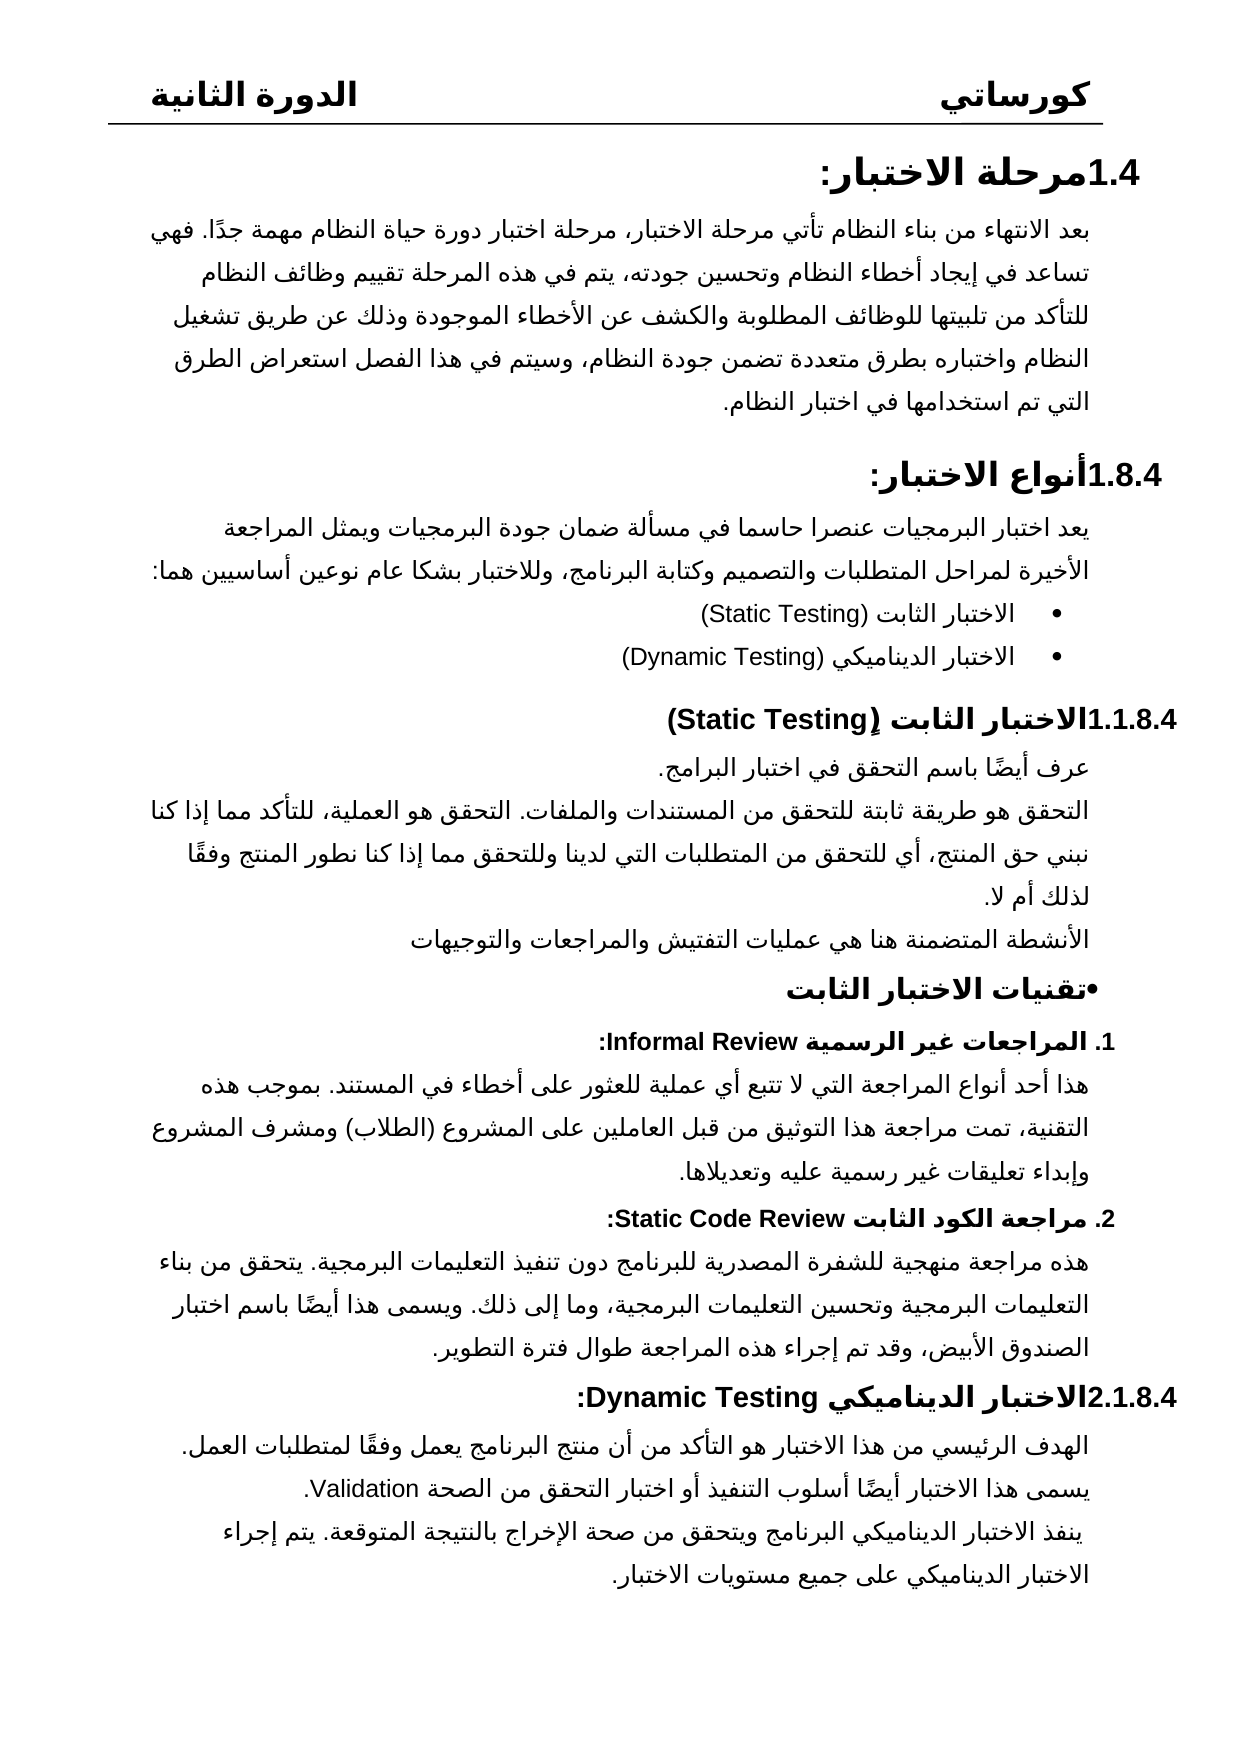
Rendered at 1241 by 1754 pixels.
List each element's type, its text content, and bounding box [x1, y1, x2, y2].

subtitle المراجعات غير الرسمية Informal Review: [150, 1027, 1087, 1056]
subtitle الاختبار الديناميكي Dynamic Testing: [150, 1381, 1087, 1414]
text التحقق هو طريقة ثابتة للتحقق من المستندات والملفات. التحقق هو العملية، للتأكد مما إذا كنا نبني حق المنتج، أي للتحقق من المتطلبات التي لدينا وللتحقق مما إذا كنا نطور المنتج وفقًا لذلك أم لا. [150, 796, 1090, 911]
subtitle مراجعة الكود الثابت Static Code Review: [150, 1204, 1087, 1233]
subtitle تقنيات الاختبار الثابت [150, 972, 1087, 1006]
subtitle مرحلة الاختبار: [150, 150, 1087, 193]
text عرف أيضًا باسم التحقق في اختبار البرامج. [150, 753, 1090, 781]
text بعد الانتهاء من بناء النظام تأتي مرحلة الاختبار، مرحلة اختبار دورة حياة النظام مهمة جدًا. فهي تساعد في إيجاد أخطاء النظام وتحسين جودته، يتم في هذه المرحلة تقييم وظائف النظام للتأكد من تلبيتها للوظائف المطلوبة والكشف عن الأخطاء الموجودة وذلك عن طريق تشغيل النظام واختباره بطرق متعددة تضمن جودة النظام، وسيتم في هذا الفصل استعراض الطرق التي تم استخدامها في اختبار النظام. [150, 215, 1090, 416]
text هذا أحد أنواع المراجعة التي لا تتبع أي عملية للعثور على أخطاء في المستند. بموجب هذه التقنية، تمت مراجعة هذا التوثيق من قبل العاملين على المشروع (الطلاب) ومشرف المشروع وإبداء تعليقات غير رسمية عليه وتعديلاها. [150, 1070, 1090, 1185]
text ينفذ الاختبار الديناميكي البرنامج ويتحقق من صحة الإخراج بالنتيجة المتوقعة. يتم إجراء الاختبار الديناميكي على جميع مستويات الاختبار. [150, 1517, 1090, 1589]
subtitle أنواع الاختبار: [150, 455, 1087, 494]
text الهدف الرئيسي من هذا الاختبار هو التأكد من أن منتج البرنامج يعمل وفقًا لمتطلبات العمل. يسمى هذا الاختبار أيضًا أسلوب التنفيذ أو اختبار التحقق من الصحة Validation. [150, 1431, 1090, 1503]
list الاختبار الديناميكي (Dynamic Testing) [150, 642, 1053, 671]
text هذه مراجعة منهجية للشفرة المصدرية للبرنامج دون تنفيذ التعليمات البرمجية. يتحقق من بناء التعليمات البرمجية وتحسين التعليمات البرمجية، وما إلى ذلك. ويسمى هذا أيضًا باسم اختبار الصندوق الأبيض، وقد تم إجراء هذه المراجعة طوال فترة التطوير. [150, 1247, 1090, 1362]
list الاختبار الثابت (Static Testing) [150, 599, 1053, 628]
text الأنشطة المتضمنة هنا هي عمليات التفتيش والمراجعات والتوجيهات [150, 925, 1090, 954]
subtitle الاختبار الثابت (ٍStatic Testing) [150, 702, 1087, 736]
text يعد اختبار البرمجيات عنصرا حاسما في مسألة ضمان جودة البرمجيات ويمثل المراجعة الأخيرة لمراحل المتطلبات والتصميم وكتابة البرنامج، وللاختبار بشكا عام نوعين أساسيين هما: [150, 513, 1090, 585]
